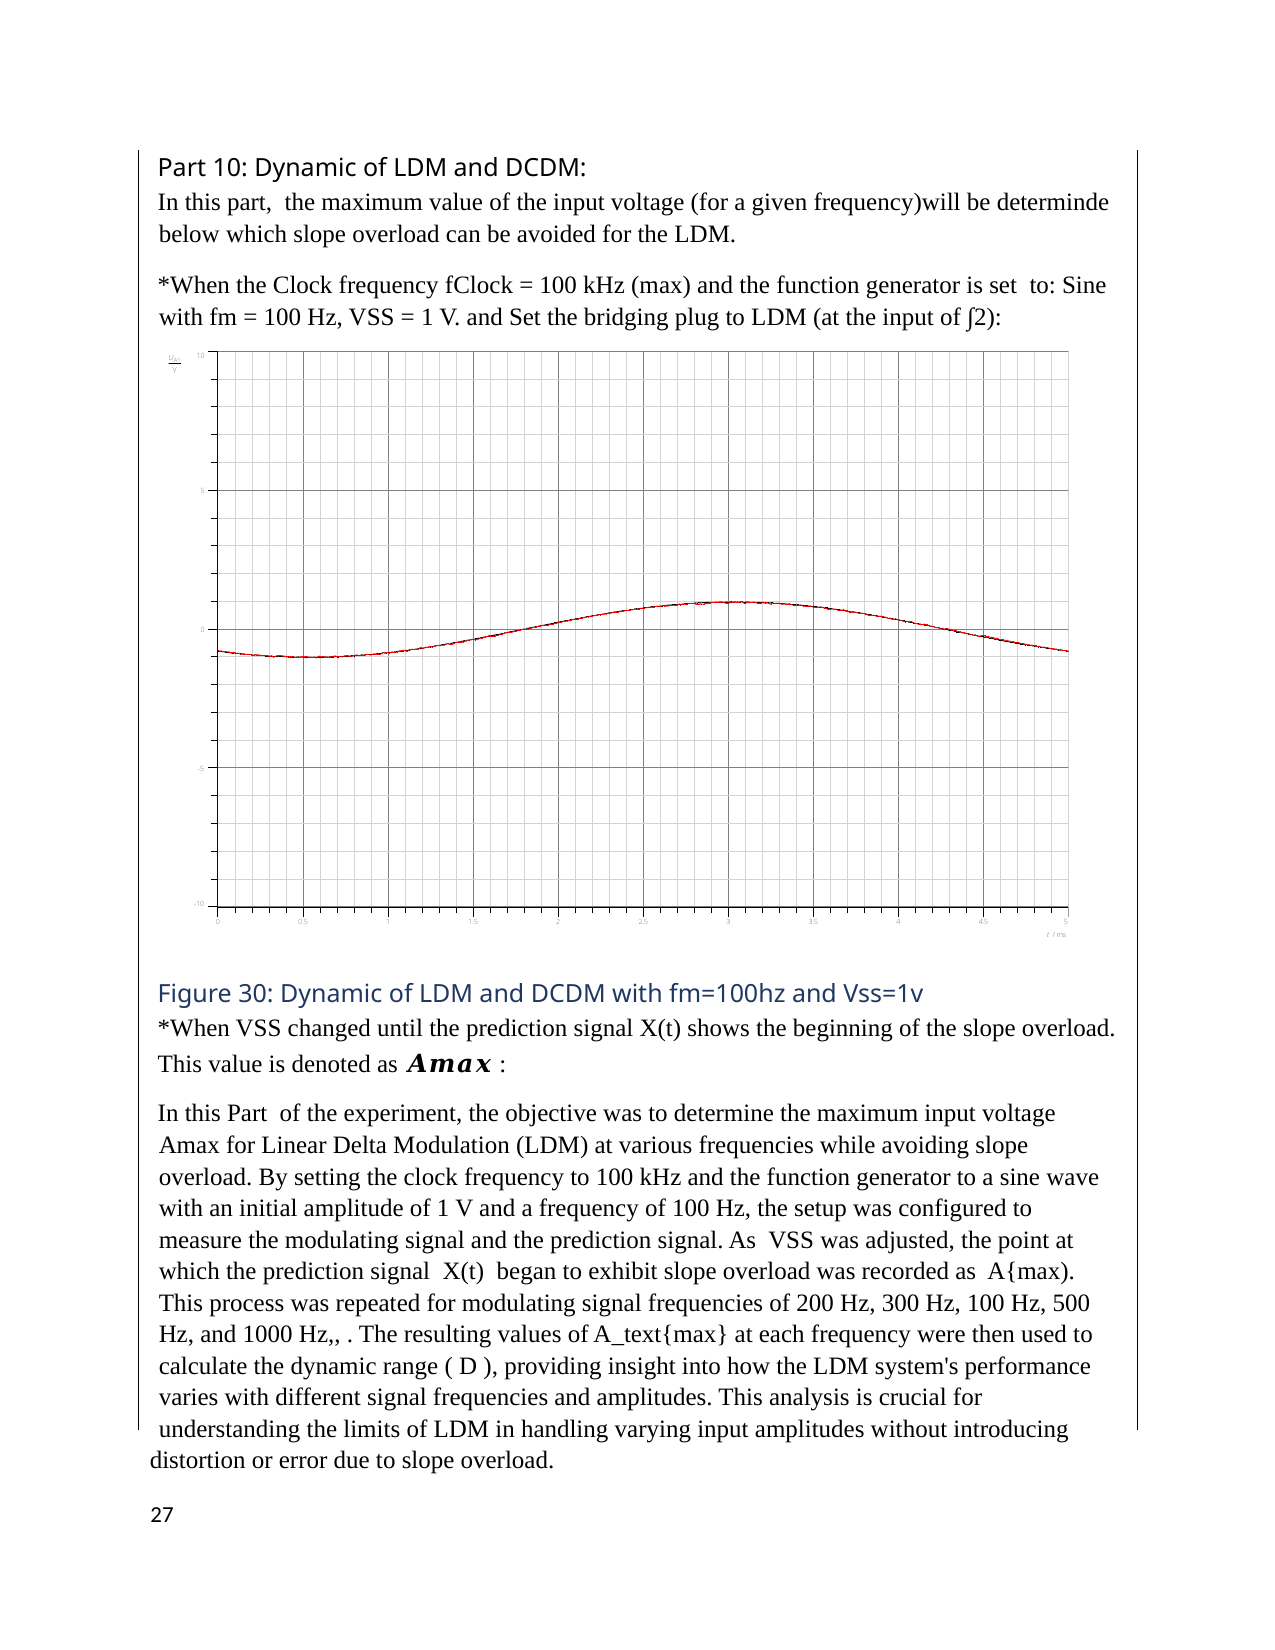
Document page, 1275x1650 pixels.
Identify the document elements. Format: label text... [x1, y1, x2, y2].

subtitle Figure 30: Dynamic of LDM and DCDM with fm=100hz and Vss=1v [150, 976, 1118, 1010]
text In this part, the maximum value of the input voltage (for a given frequency)will be determinde below which slope overload can be avoided for the LDM. [148, 187, 1118, 249]
text In this Part of the experiment, the objective was to determine the maximum input voltage Amax for Linear Delta Modulation (LDM) at various frequencies while avoiding slope overload. By setting the clock frequency to 100 kHz and the function generator to a sine wave with an initial amplitude of 1 V and a frequency of 100 Hz, the setup was configured to measure the modulating signal and the prediction signal. As VSS was adjusted, the point at which the prediction signal X(t) began to exhibit slope overload was recorded as A{max). This process was repeated for modulating signal frequencies of 200 Hz, 300 Hz, 100 Hz, 500 Hz, and 1000 Hz,, . The resulting values of A_text{max} at each frequency were then used to calculate the dynamic range ( D ), providing insight into how the LDM system's performance varies with different signal frequencies and amplitudes. This analysis is crucial for understanding the limits of LDM in handling varying input amplitudes without introducing distortion or error due to slope overload. [148, 1098, 1118, 1474]
text This value is denoted as 𝑨𝒎𝒂𝒙 : [148, 1047, 1118, 1077]
text *When the Clock frequency fClock = 100 kHz (max) and the function generator is set to: Sine with fm = 100 Hz, VSS = 1 V. and Set the bridging plug to LDM (at the input of ∫2): [148, 270, 1118, 330]
subtitle Part 10: Dynamic of LDM and DCDM: [150, 150, 1118, 184]
text *When VSS changed until the prediction signal X(t) shows the beginning of the slope overload. [148, 1013, 1118, 1042]
